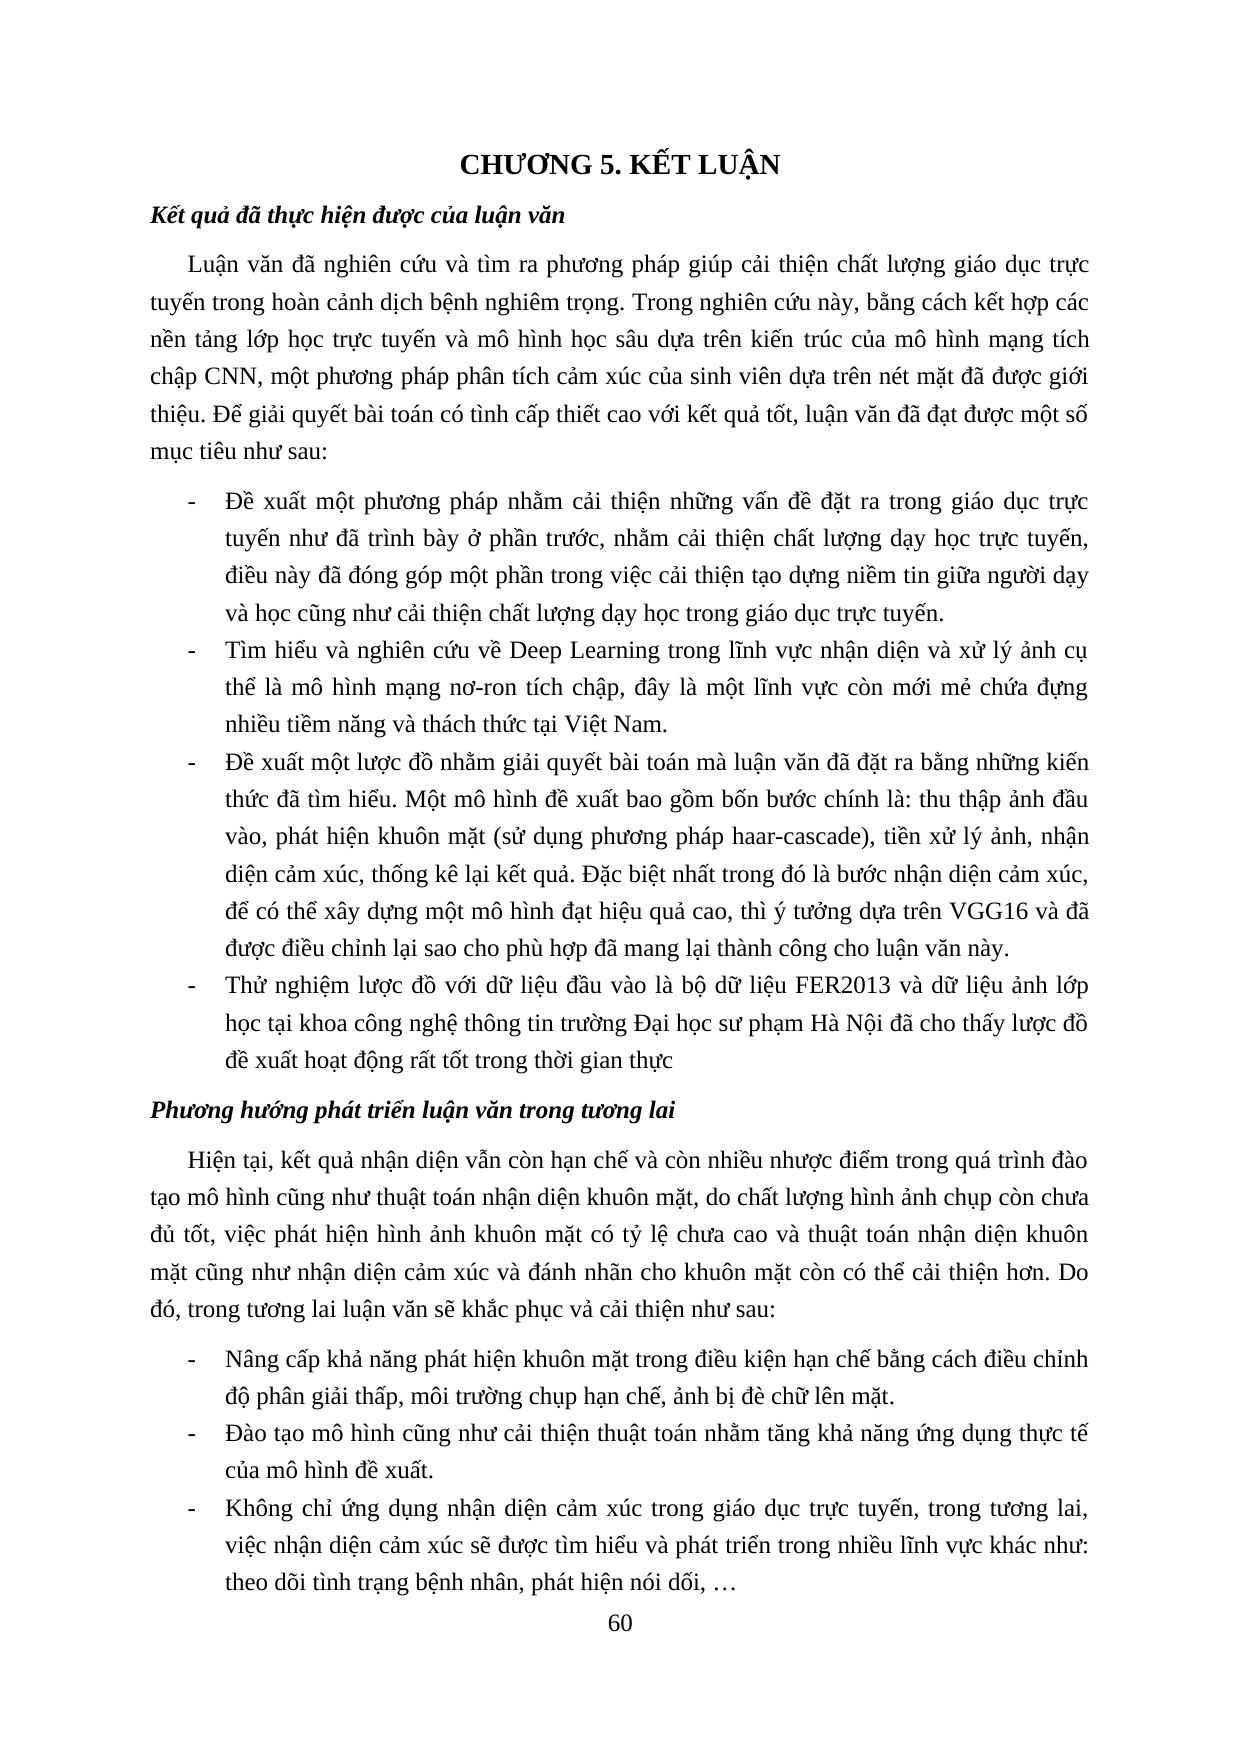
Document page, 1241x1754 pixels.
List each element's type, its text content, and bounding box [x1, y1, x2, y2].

text Luận văn đã nghiên cứu và tìm ra phương pháp giúp cải thiện chất lượng giáo dục trực tuyến trong hoàn cảnh dịch bệnh nghiêm trọng. Trong nghiên cứu này, bằng cách kết hợp các nền tảng lớp học trực tuyến và mô hình học sâu dựa trên kiến ​​trúc của mô hình mạng tích chập CNN, một phương pháp phân tích cảm xúc của sinh viên dựa trên nét mặt đã được giới thiệu. Để giải quyết bài toán có tình cấp thiết cao với kết quả tốt, luận văn đã đạt được một số mục tiêu như sau: [150, 249, 1090, 465]
list Đề xuất một phương pháp nhằm cải thiện những vấn đề đặt ra trong giáo dục trực tuyến như đã trình bày ở phần trước, nhằm cải thiện chất lượng dạy học trực tuyến, điều này đã đóng góp một phần trong việc cải thiện tạo dựng niềm tin giữa người dạy và học cũng như cải thiện chất lượng dạy học trong giáo dục trực tuyến. [187, 486, 1090, 626]
list Không chỉ ứng dụng nhận diện cảm xúc trong giáo dục trực tuyến, trong tương lai, việc nhận diện cảm xúc sẽ được tìm hiểu và phát triển trong nhiều lĩnh vực khác như: theo dõi tình trạng bệnh nhân, phát hiện nói dối, … [187, 1493, 1090, 1596]
text Hiện tại, kết quả nhận diện vẫn còn hạn chế và còn nhiều nhược điểm trong quá trình đào tạo mô hình cũng như thuật toán nhận diện khuôn mặt, do chất lượng hình ảnh chụp còn chưa đủ tốt, việc phát hiện hình ảnh khuôn mặt có tỷ lệ chưa cao và thuật toán nhận diện khuôn mặt cũng như nhận diện cảm xúc và đánh nhãn cho khuôn mặt còn có thể cải thiện hơn. Do đó, trong tương lai luận văn sẽ khắc phục vả cải thiện như sau: [150, 1145, 1090, 1323]
list Đề xuất một lược đồ nhằm giải quyết bài toán mà luận văn đã đặt ra bằng những kiến thức đã tìm hiểu. Một mô hình đề xuất bao gồm bốn bước chính là: thu thập ảnh đầu vào, phát hiện khuôn mặt (sử dụng phương pháp haar-cascade), tiền xử lý ảnh, nhận diện cảm xúc, thống kê lại kết quả. Đặc biệt nhất trong đó là bước nhận diện cảm xúc, để có thể xây dựng một mô hình đạt hiệu quả cao, thì ý tưởng dựa trên VGG16 và đã được điều chỉnh lại sao cho phù hợp đã mang lại thành công cho luận văn này. [187, 747, 1090, 962]
text CHƯƠNG 5. KẾT LUẬN [150, 147, 1090, 181]
list Nâng cấp khả năng phát hiện khuôn mặt trong điều kiện hạn chế bằng cách điều chỉnh độ phân giải thấp, môi trường chụp hạn chế, ảnh bị đè chữ lên mặt. [187, 1344, 1090, 1410]
list Đào tạo mô hình cũng như cải thiện thuật toán nhằm tăng khả năng ứng dụng thực tế của mô hình đề xuất. [187, 1418, 1090, 1484]
list Thử nghiệm lược đồ với dữ liệu đầu vào là bộ dữ liệu FER2013 và dữ liệu ảnh lớp học tại khoa công nghệ thông tin trường Đại học sư phạm Hà Nội đã cho thấy lược đồ đề xuất hoạt động rất tốt trong thời gian thực [187, 971, 1090, 1074]
list Tìm hiểu và nghiên cứu về Deep Learning trong lĩnh vực nhận diện và xử lý ảnh cụ thể là mô hình mạng nơ-ron tích chập, đây là một lĩnh vực còn mới mẻ chứa đựng nhiều tiềm năng và thách thức tại Việt Nam. [187, 635, 1090, 738]
text Phương hướng phát triển luận văn trong tương lai [150, 1095, 1090, 1124]
text Kết quả đã thực hiện được của luận văn [150, 200, 1090, 228]
